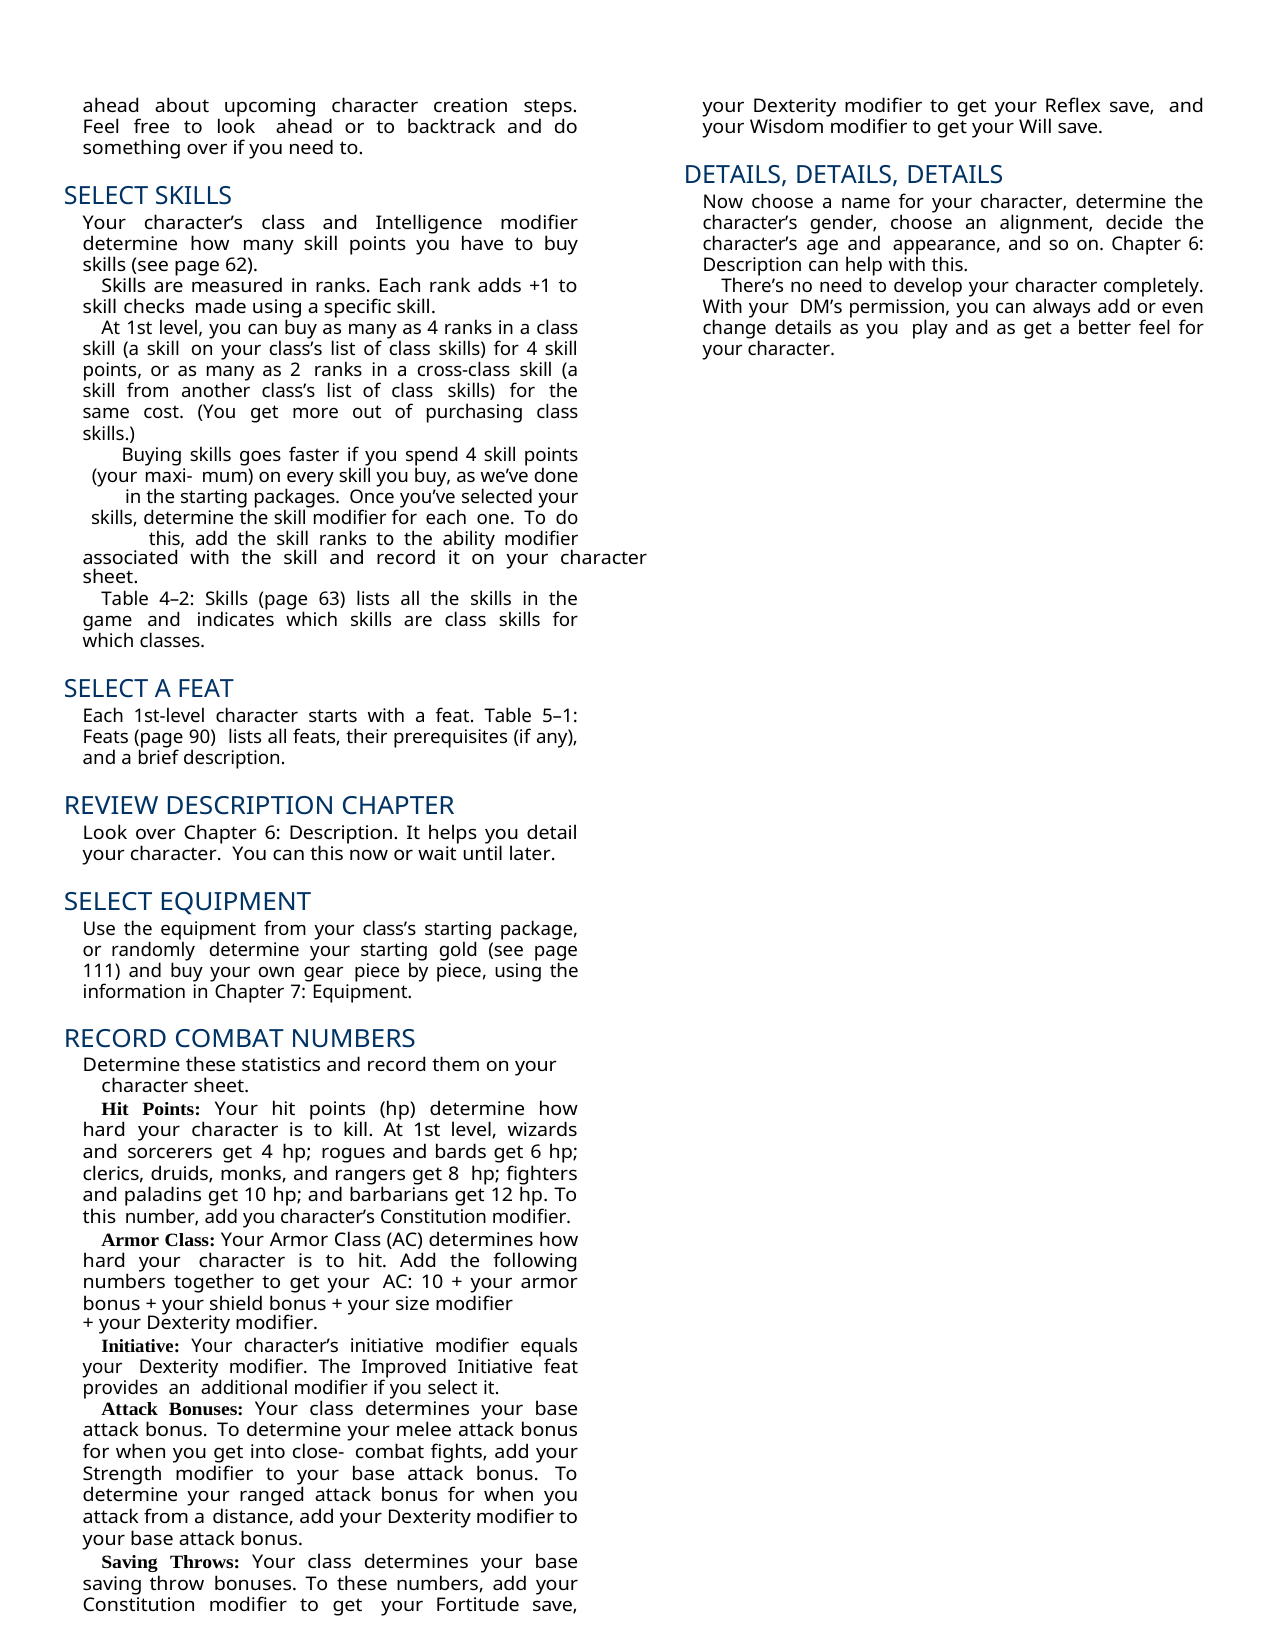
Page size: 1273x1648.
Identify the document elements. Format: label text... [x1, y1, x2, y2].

text Skills are measured in ranks. Each rank adds +1 to skill checks made using a specific skill. [82, 276, 578, 318]
subtitle SELECT SKILLS [64, 179, 630, 210]
text Hit Points: Your hit points (hp) determine how hard your character is to kill. At 1st level, wizards and sorcerers get 4 hp; rogues and bards get 6 hp; clerics, druids, monks, and rangers get 8 hp; fighters and paladins get 10 hp; and barbarians get 12 hp. To this number, add you character’s Constitution modifier. [82, 1098, 578, 1229]
text Table 4–2: Skills (page 63) lists all the skills in the game and indicates which skills are class skills for which classes. [82, 589, 578, 652]
text Your character’s class and Intelligence modifier determine how many skill points you have to buy skills (see page 62). [82, 213, 578, 276]
text associated with the skill and record it on your character sheet. [82, 549, 647, 587]
text Use the equipment from your class’s starting package, or randomly determine your starting gold (see page 111) and buy your own gear piece by piece, using the information in Chapter 7: Equipment. [82, 919, 578, 1003]
subtitle SELECT EQUIPMENT [64, 885, 630, 916]
subtitle RECORD COMBAT NUMBERS [64, 1023, 630, 1054]
text ahead about upcoming character creation steps. Feel free to look ahead or to backtrack and do something over if you need to. [82, 96, 578, 159]
text Attack Bonuses: Your class determines your base attack bonus. To determine your melee attack bonus for when you get into close- combat fights, add your Strength modifier to your base attack bonus. To determine your ranged attack bonus for when you attack from a distance, add your Dexterity modifier to your base attack bonus. [82, 1398, 578, 1551]
text Saving Throws: Your class determines your base saving throw bonuses. To these numbers, add your Constitution modifier to get your Fortitude save, your Dexterity modifier to get your Reflex save, and your Wisdom modifier to get your Will save. [82, 1552, 578, 1615]
text Now choose a name for your character, determine the character’s gender, choose an alignment, decide the character’s age and appearance, and so on. Chapter 6: Description can help with this. [702, 192, 1204, 276]
text Look over Chapter 6: Description. It helps you detail your character. You can this now or wait until later. [82, 823, 578, 865]
text Saving Throws: Your class determines your base saving throw bonuses. To these numbers, add your Constitution modifier to get your Fortitude save, your Dexterity modifier to get your Reflex save, and your Wisdom modifier to get your Will save. [702, 96, 1204, 138]
subtitle DETAILS, DETAILS, DETAILS [684, 158, 1256, 189]
subtitle SELECT A FEAT [64, 672, 630, 703]
text Initiative: Your character’s initiative modifier equals your Dexterity modifier. The Improved Initiative feat provides an additional modifier if you select it. [82, 1335, 578, 1398]
text There’s no need to develop your character completely. With your DM’s permission, you can always add or even change details as you play and as get a better feel for your character. [702, 276, 1204, 360]
text + your Dexterity modifier. [82, 1314, 647, 1333]
text Each 1st-level character starts with a feat. Table 5–1: Feats (page 90) lists all feats, their prerequisites (if any), and a brief description. [82, 706, 578, 769]
text Buying skills goes faster if you spend 4 skill points (your maxi- mum) on every skill you buy, as we’ve done in the starting packages. Once you’ve selected your skills, determine the skill modifier for each one. To do this, add the skill ranks to the ability modifier [82, 444, 578, 549]
text Determine these statistics and record them on your character sheet. [82, 1054, 630, 1097]
text Armor Class: Your Armor Class (AC) determines how hard your character is to hit. Add the following numbers together to get your AC: 10 + your armor bonus + your shield bonus + your size modifier [82, 1230, 578, 1314]
subtitle REVIEW DESCRIPTION CHAPTER [64, 789, 630, 820]
text At 1st level, you can buy as many as 4 ranks in a class skill (a skill on your class’s list of class skills) for 4 skill points, or as many as 2 ranks in a cross-class skill (a skill from another class’s list of class skills) for the same cost. (You get more out of purchasing class skills.) [82, 318, 578, 444]
